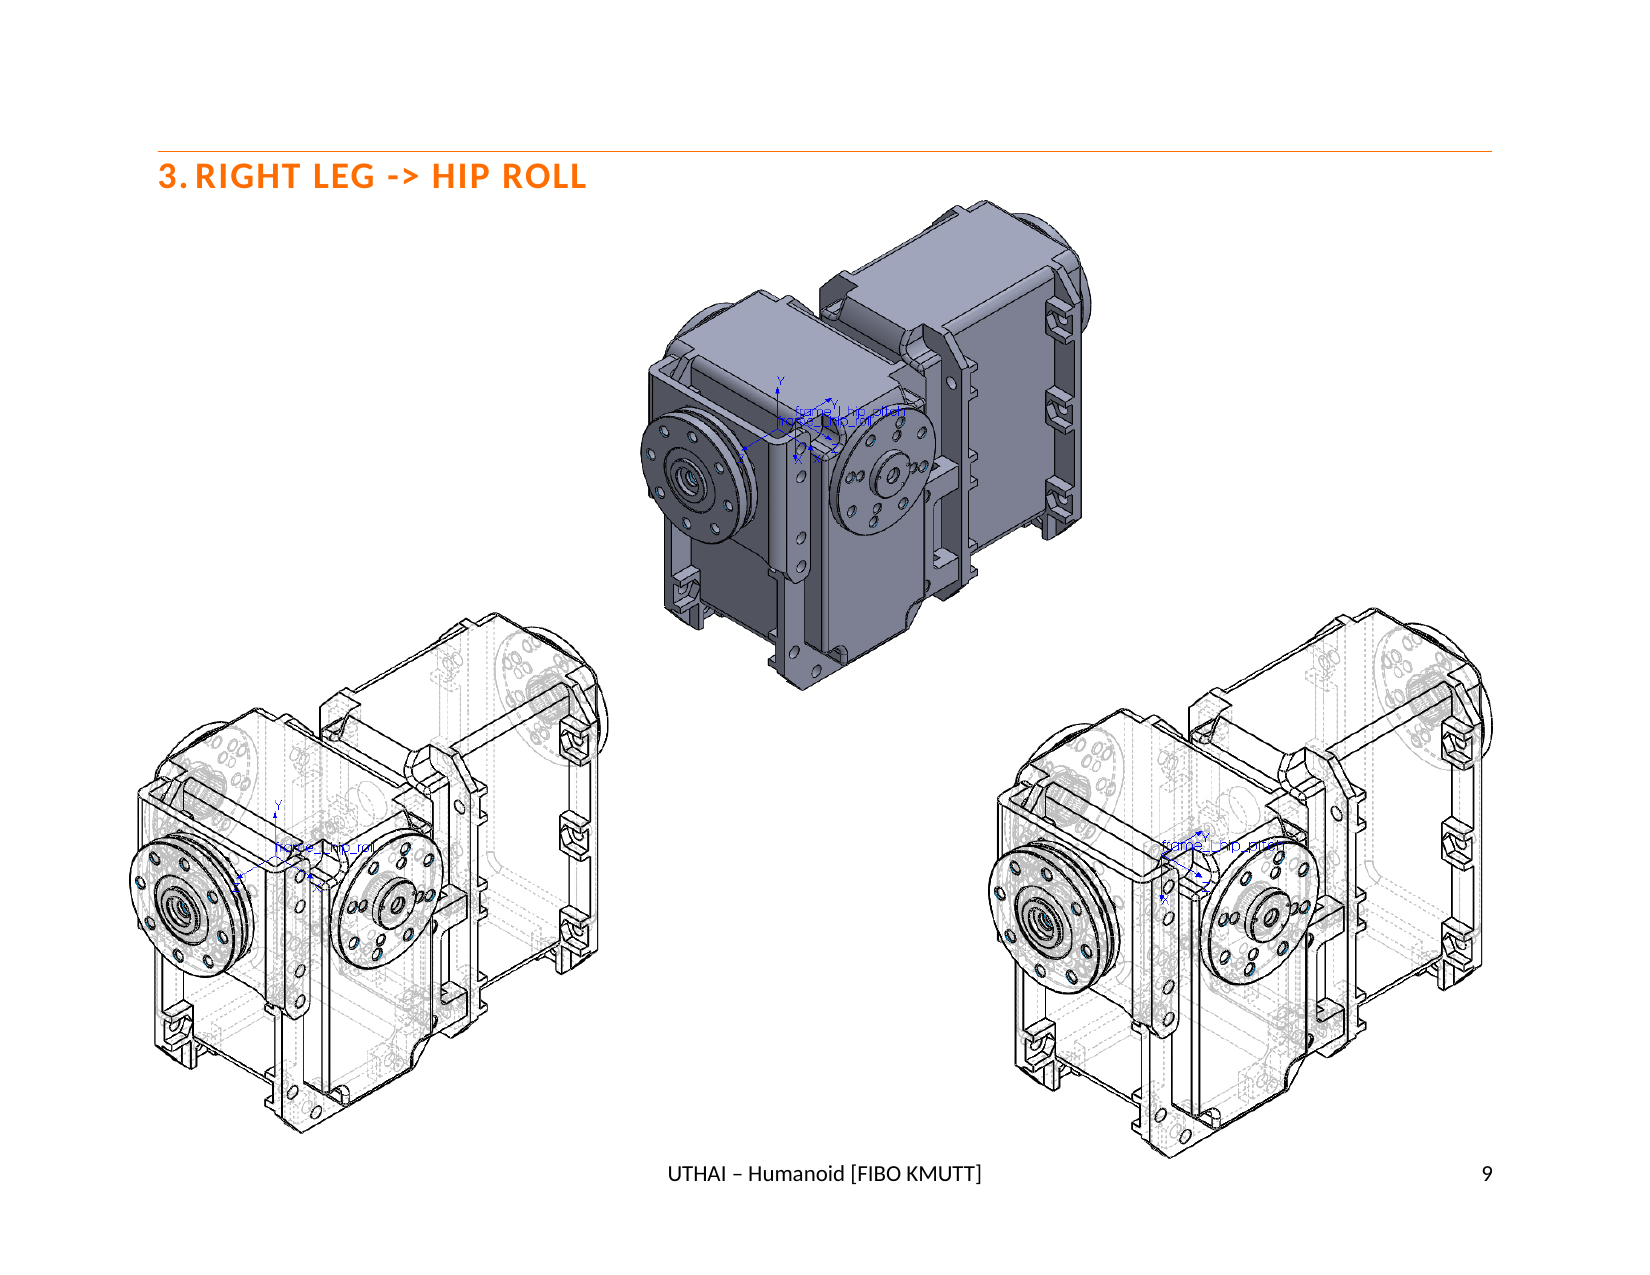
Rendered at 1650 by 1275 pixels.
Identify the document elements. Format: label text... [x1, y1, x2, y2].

picture [629, 198, 1508, 1165]
subtitle RIGHT LEG -> Hip roll [157, 152, 1492, 198]
picture [121, 601, 616, 1144]
